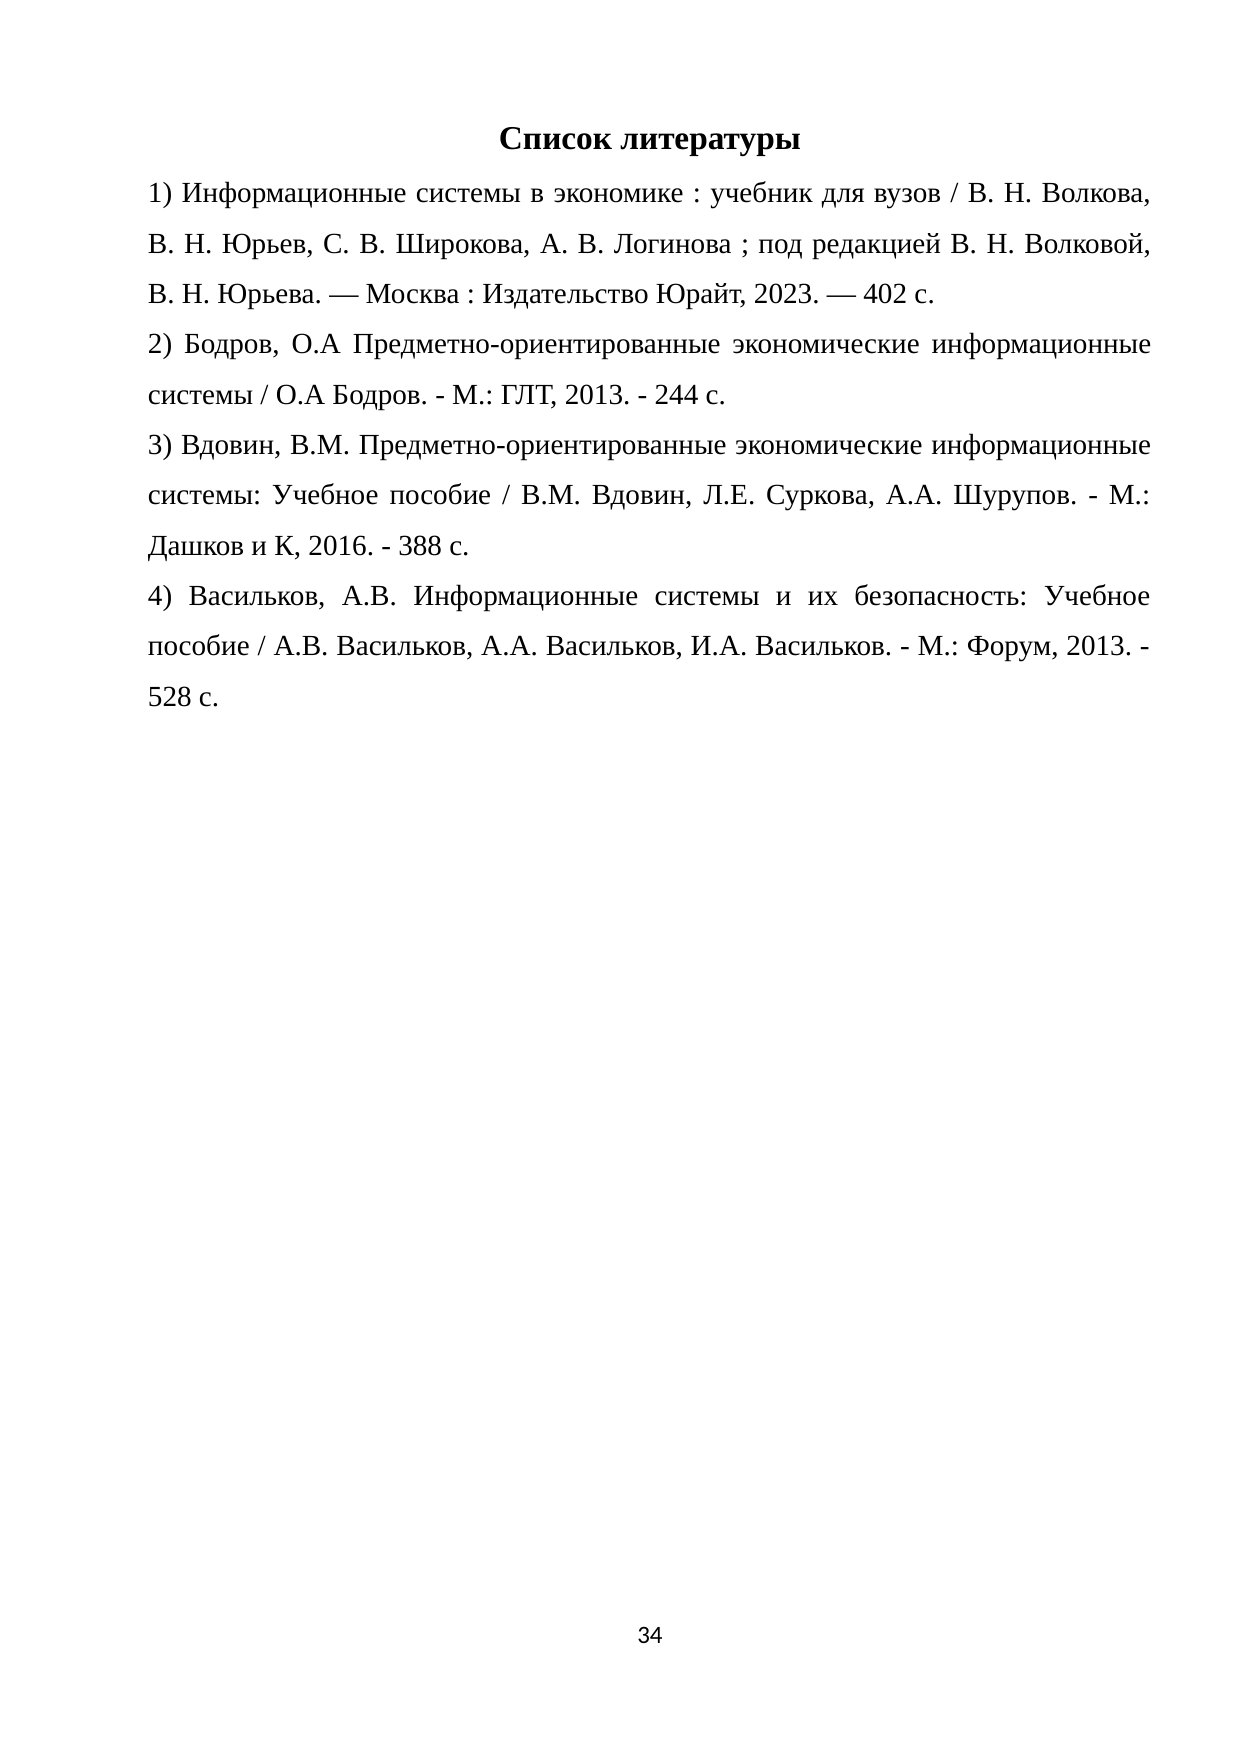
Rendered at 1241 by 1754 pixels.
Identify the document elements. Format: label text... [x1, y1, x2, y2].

text 3) Вдовин, В.М. Предметно-ориентированные экономические информационные системы: Учебное пособие / В.М. Вдовин, Л.Е. Суркова, А.А. Шурупов. - М.: Дашков и К, 2016. - 388 c. [148, 427, 1152, 561]
subtitle Список литературы [148, 118, 1152, 156]
text 1) Информационные системы в экономике : учебник для вузов / В. Н. Волкова, В. Н. Юрьев, С. В. Широкова, А. В. Логинова ; под редакцией В. Н. Волковой, В. Н. Юрьева. — Москва : Издательство Юрайт, 2023. — 402 с. [148, 176, 1152, 310]
text 2) Бодров, О.А Предметно-ориентированные экономические информационные системы / О.А Бодров. - М.: ГЛТ, 2013. - 244 c. [148, 327, 1152, 410]
text 4) Васильков, А.В. Информационные системы и их безопасность: Учебное пособие / А.В. Васильков, А.А. Васильков, И.А. Васильков. - М.: Форум, 2013. - 528 c. [148, 578, 1152, 712]
